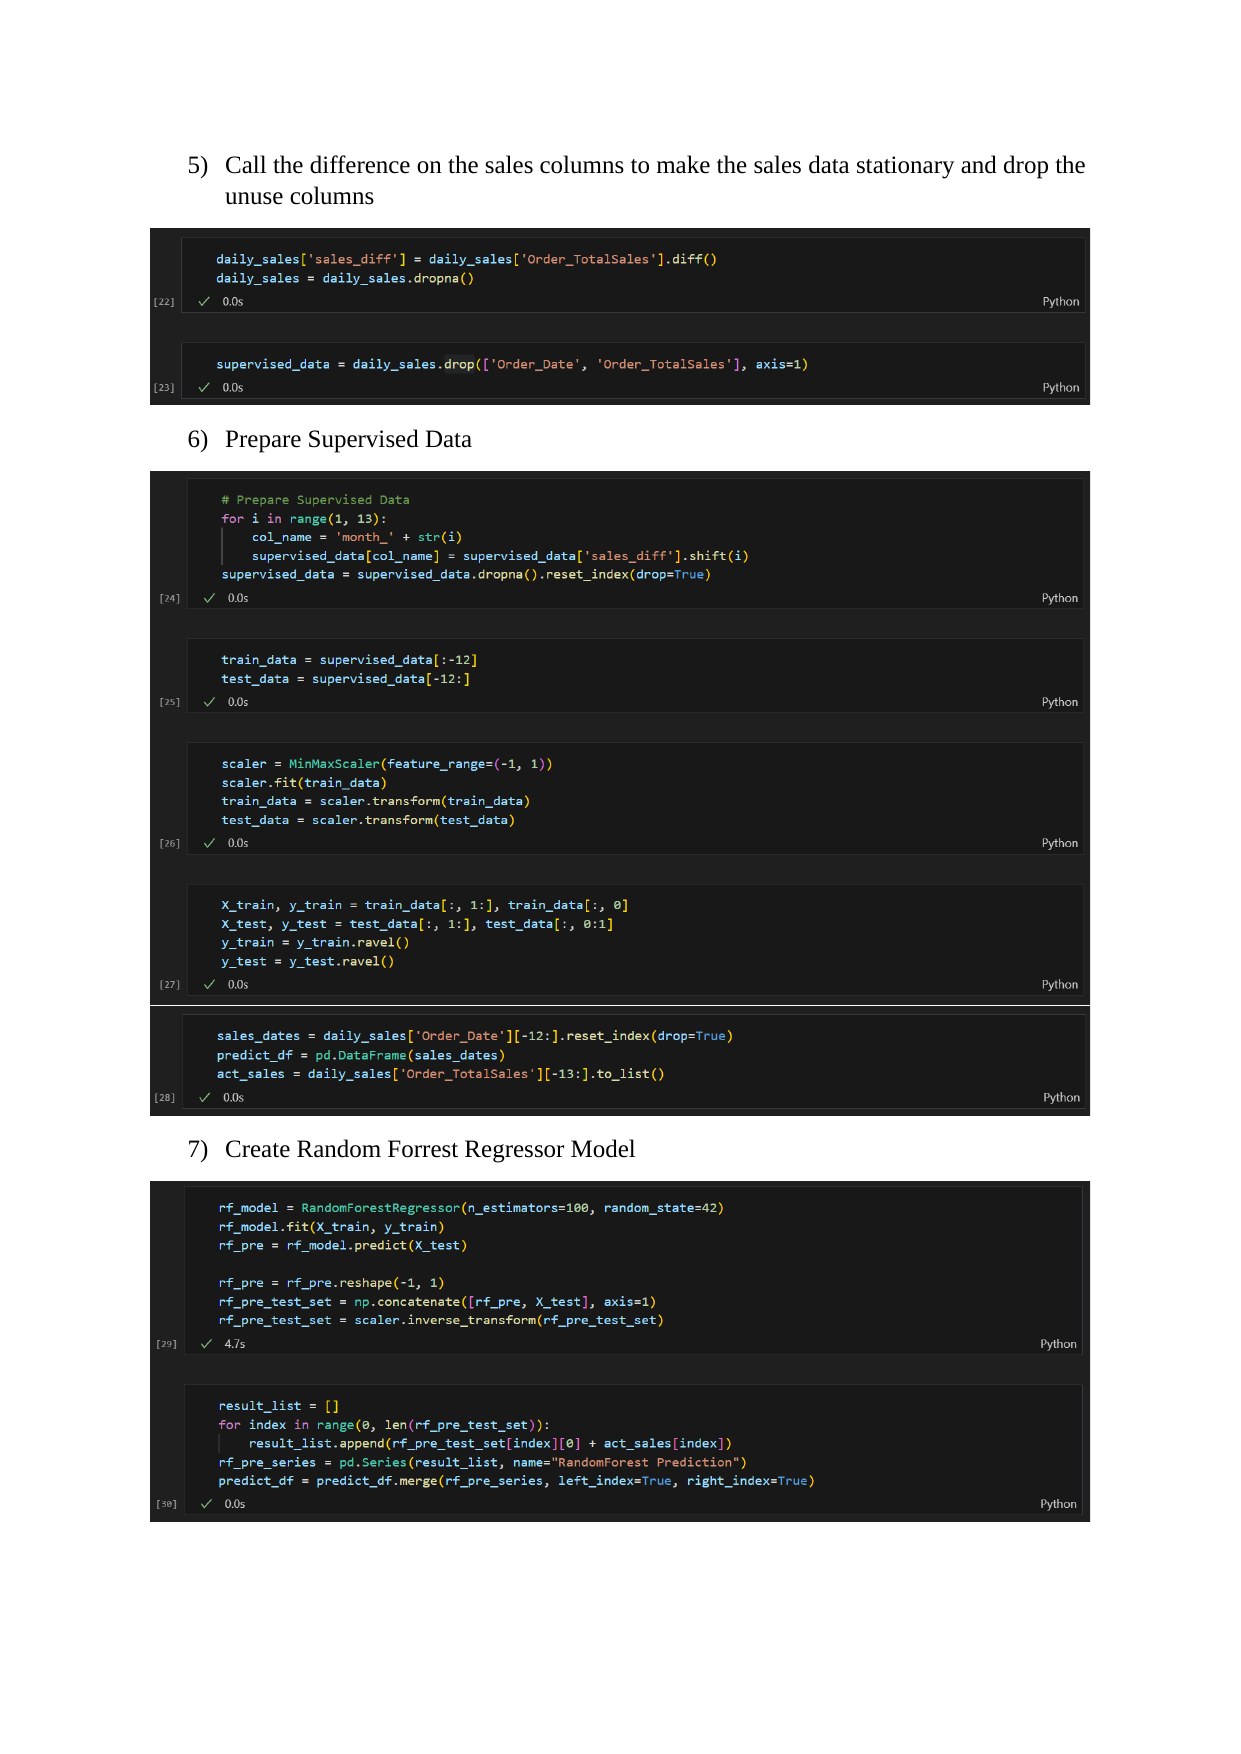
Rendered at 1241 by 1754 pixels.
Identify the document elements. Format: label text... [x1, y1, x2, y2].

list Prepare Supervised Data [187, 424, 1090, 452]
picture [150, 228, 1091, 405]
picture [150, 1181, 1091, 1522]
list Call the difference on the sales columns to make the sales data stationary and drop the unuse columns [187, 150, 1090, 210]
picture [150, 1006, 1091, 1116]
list Create Random Forrest Regressor Model [187, 1134, 1090, 1163]
picture [150, 471, 1091, 1005]
